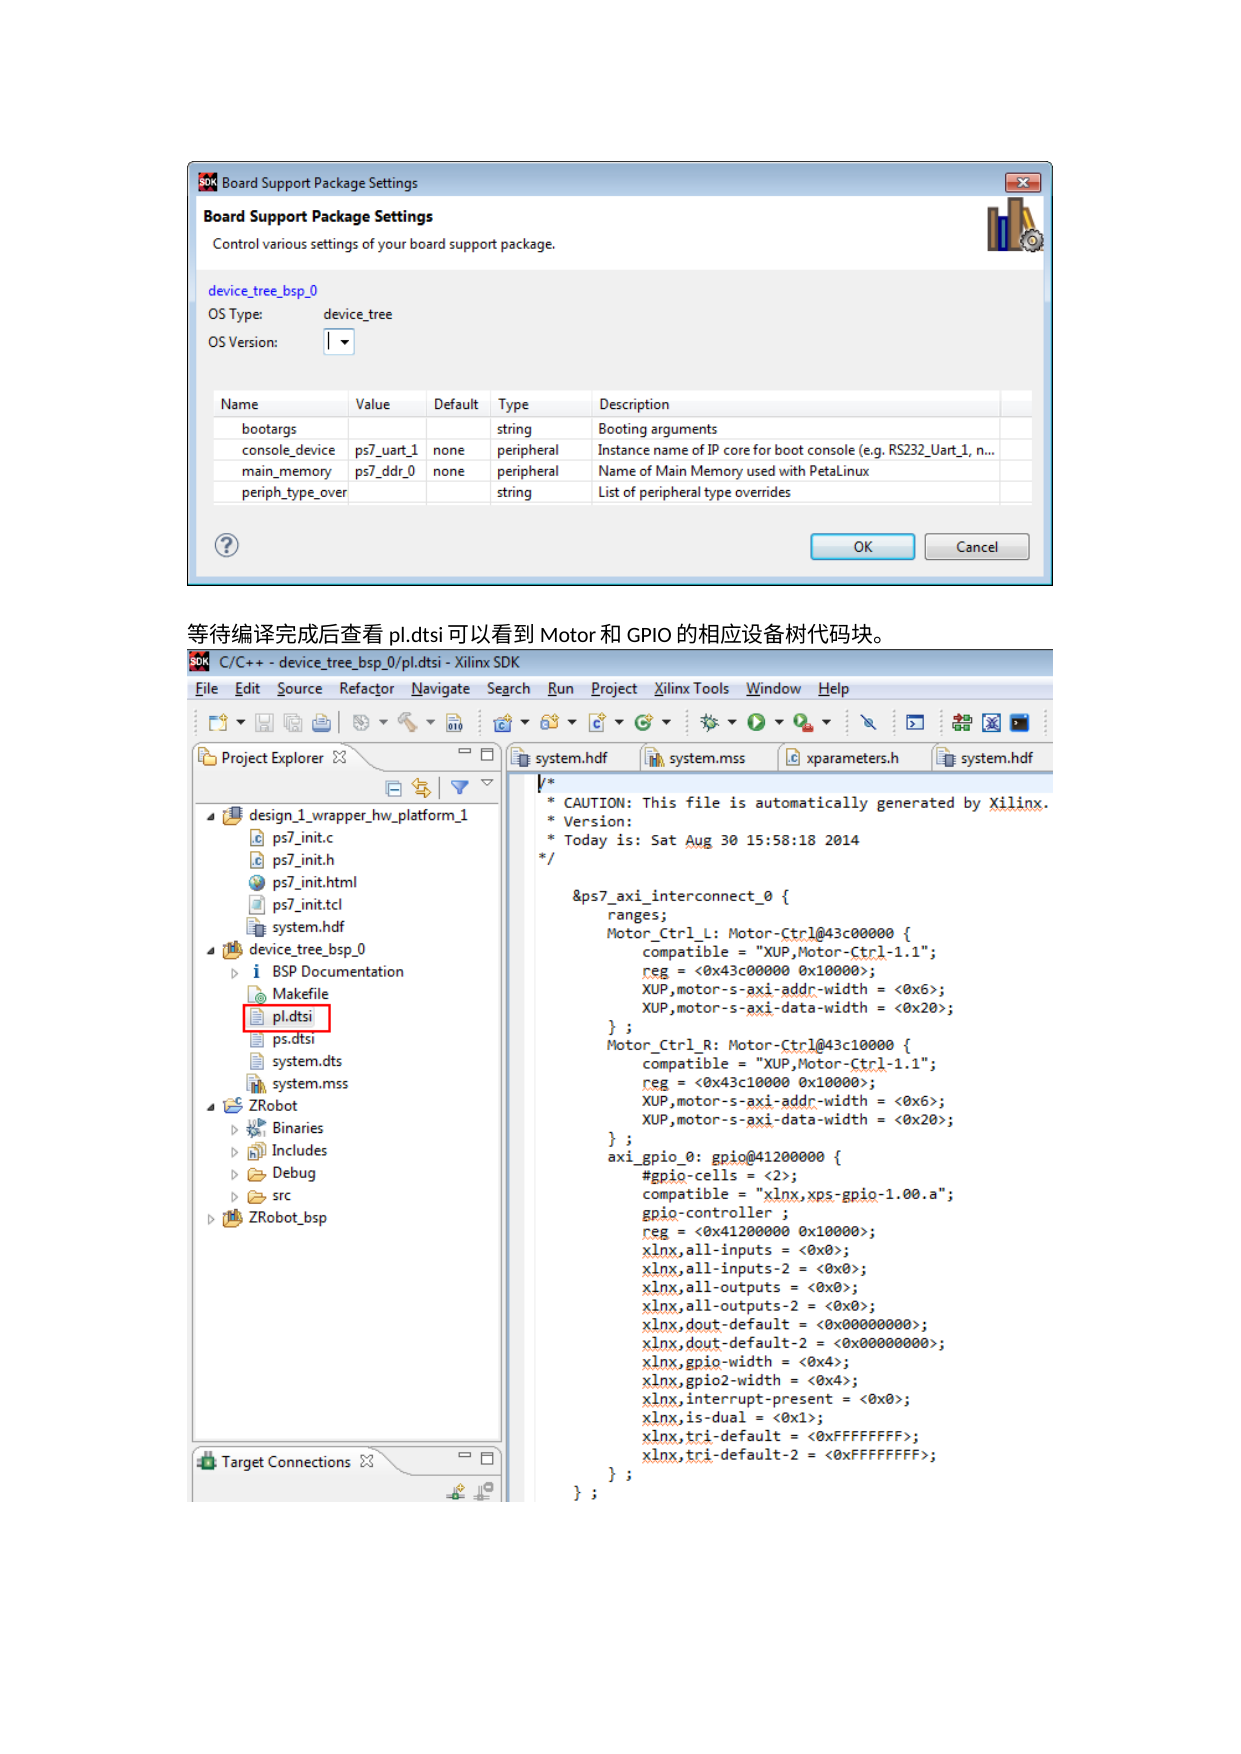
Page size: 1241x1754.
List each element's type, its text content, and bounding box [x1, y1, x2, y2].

picture [187, 161, 1053, 586]
picture [187, 649, 1053, 1502]
text 等待编译完成后查看pl.dtsi可以看到Motor和GPIO的相应设备树代码块。 [187, 617, 1053, 649]
